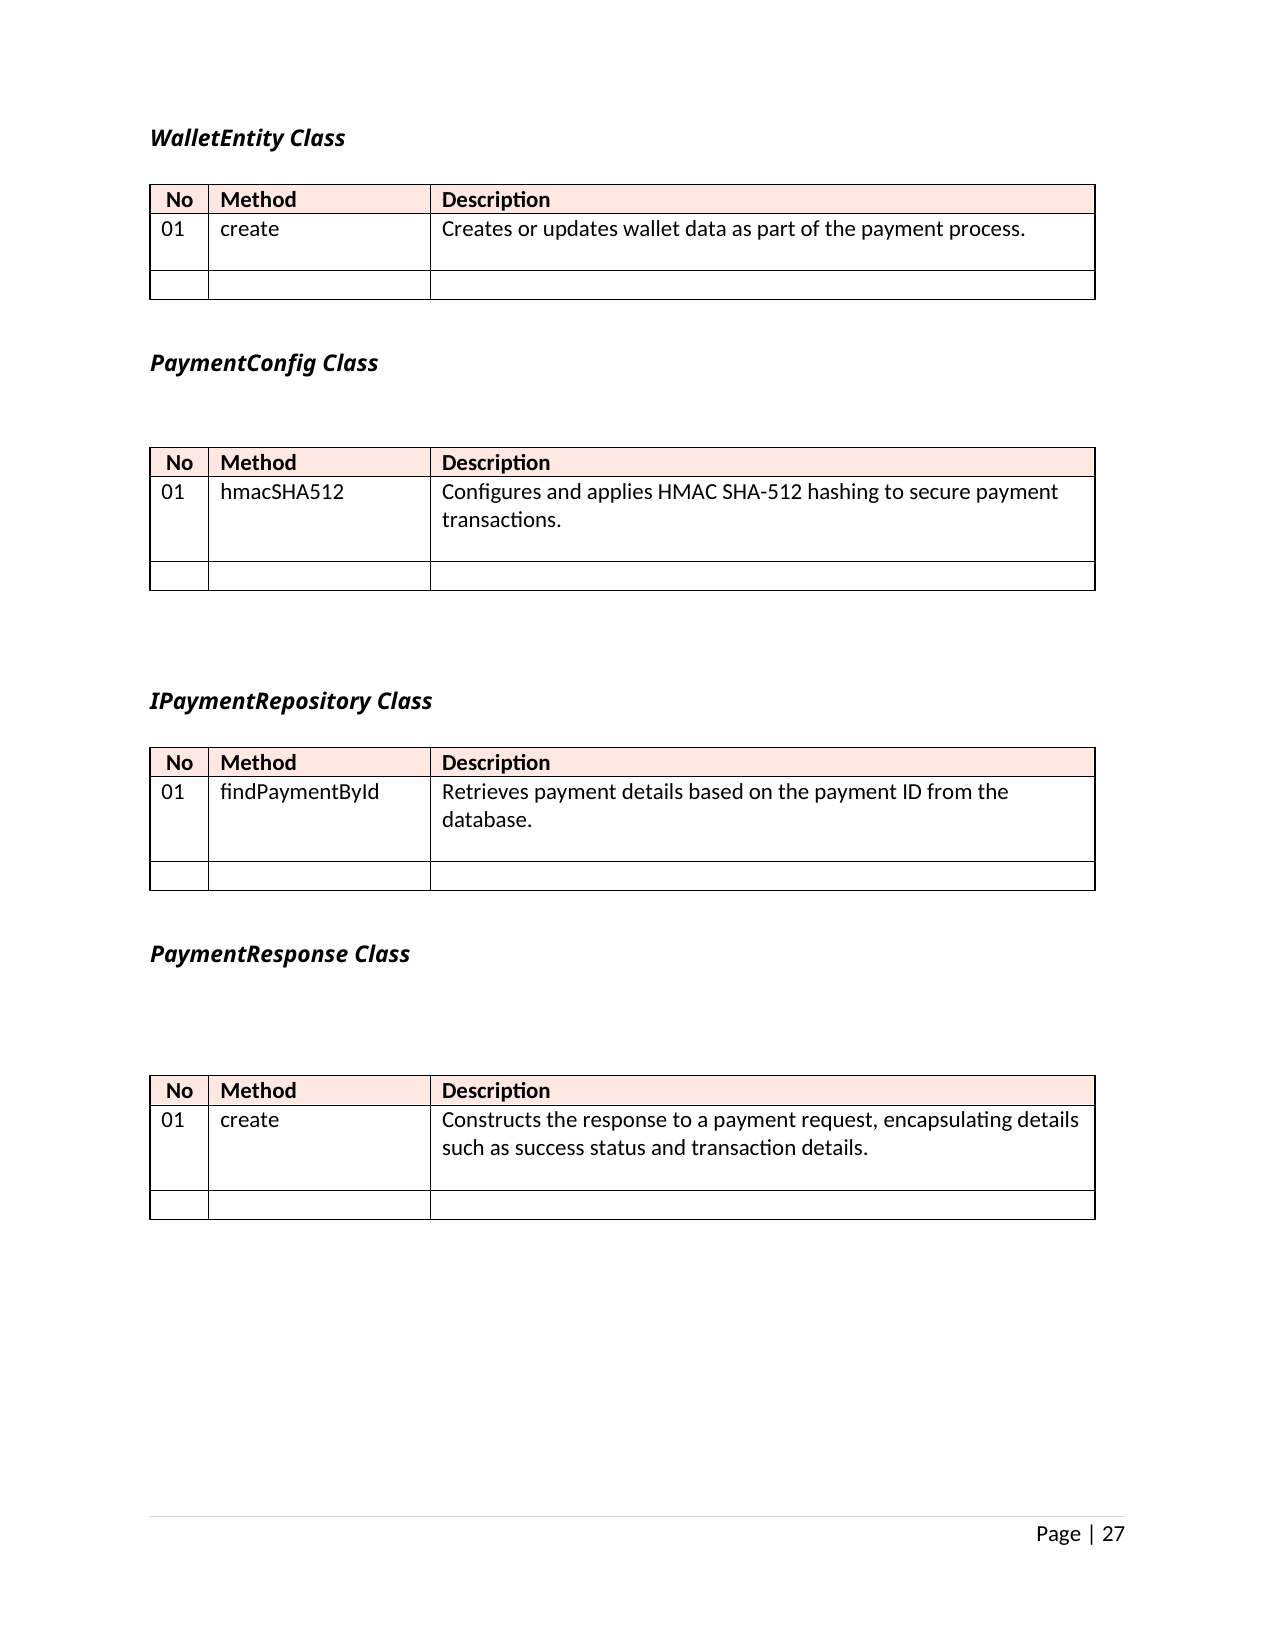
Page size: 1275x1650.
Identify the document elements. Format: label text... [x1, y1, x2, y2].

table_header Method [209, 185, 430, 213]
table_header No [151, 185, 208, 213]
subtitle PaymentConfig Class [150, 347, 1125, 378]
subtitle PaymentResponse Class [150, 938, 1125, 969]
table_header Description [431, 185, 1094, 213]
subtitle IPaymentRepository Class [150, 685, 1125, 716]
table_cell 01 [151, 214, 208, 270]
table_cell create [209, 214, 430, 270]
table_cell [151, 271, 208, 299]
table_cell [209, 271, 430, 299]
table_cell [431, 271, 1094, 299]
subtitle WalletEntity Class [150, 122, 1125, 153]
table_cell Creates or updates wallet data as part of the payment process. [431, 214, 1094, 270]
